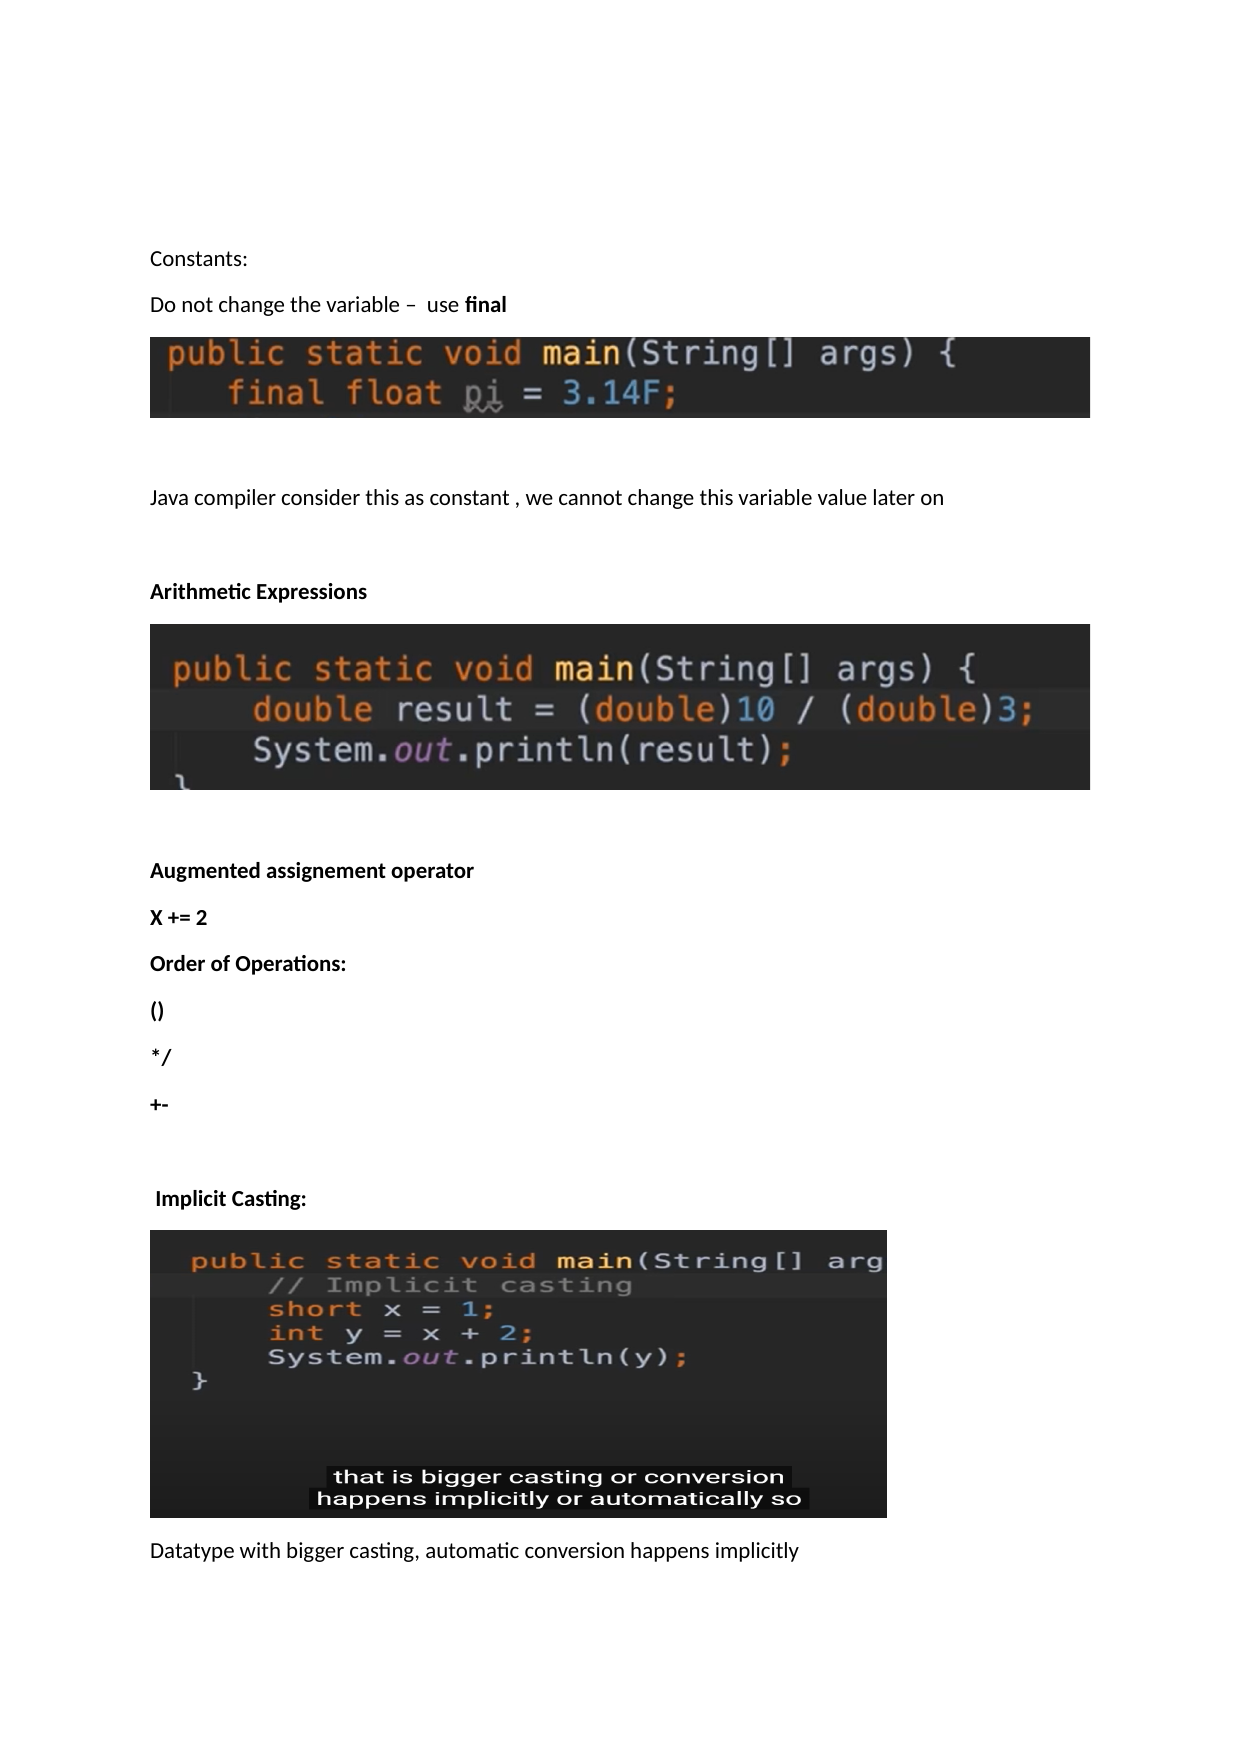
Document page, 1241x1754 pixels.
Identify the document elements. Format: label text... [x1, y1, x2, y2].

text Datatype with bigger casting, automatic conversion happens implicitly [150, 1536, 1090, 1564]
text Augmented assignement operator [150, 856, 1090, 884]
text () [150, 996, 1090, 1024]
text Constants: [150, 244, 1090, 272]
text Implicit Casting: [150, 1184, 1090, 1212]
text X += 2 [150, 903, 1090, 931]
text Order of Operations: [150, 949, 1090, 977]
text */ [150, 1043, 1090, 1071]
text Do not change the variable – use final [150, 291, 1090, 319]
text Java compiler consider this as constant , we cannot change this variable value later on [150, 483, 1090, 511]
picture [150, 337, 1091, 418]
picture [150, 624, 1091, 790]
picture [150, 1230, 887, 1518]
text +- [150, 1090, 1090, 1118]
text Arithmetic Expressions [150, 577, 1090, 605]
